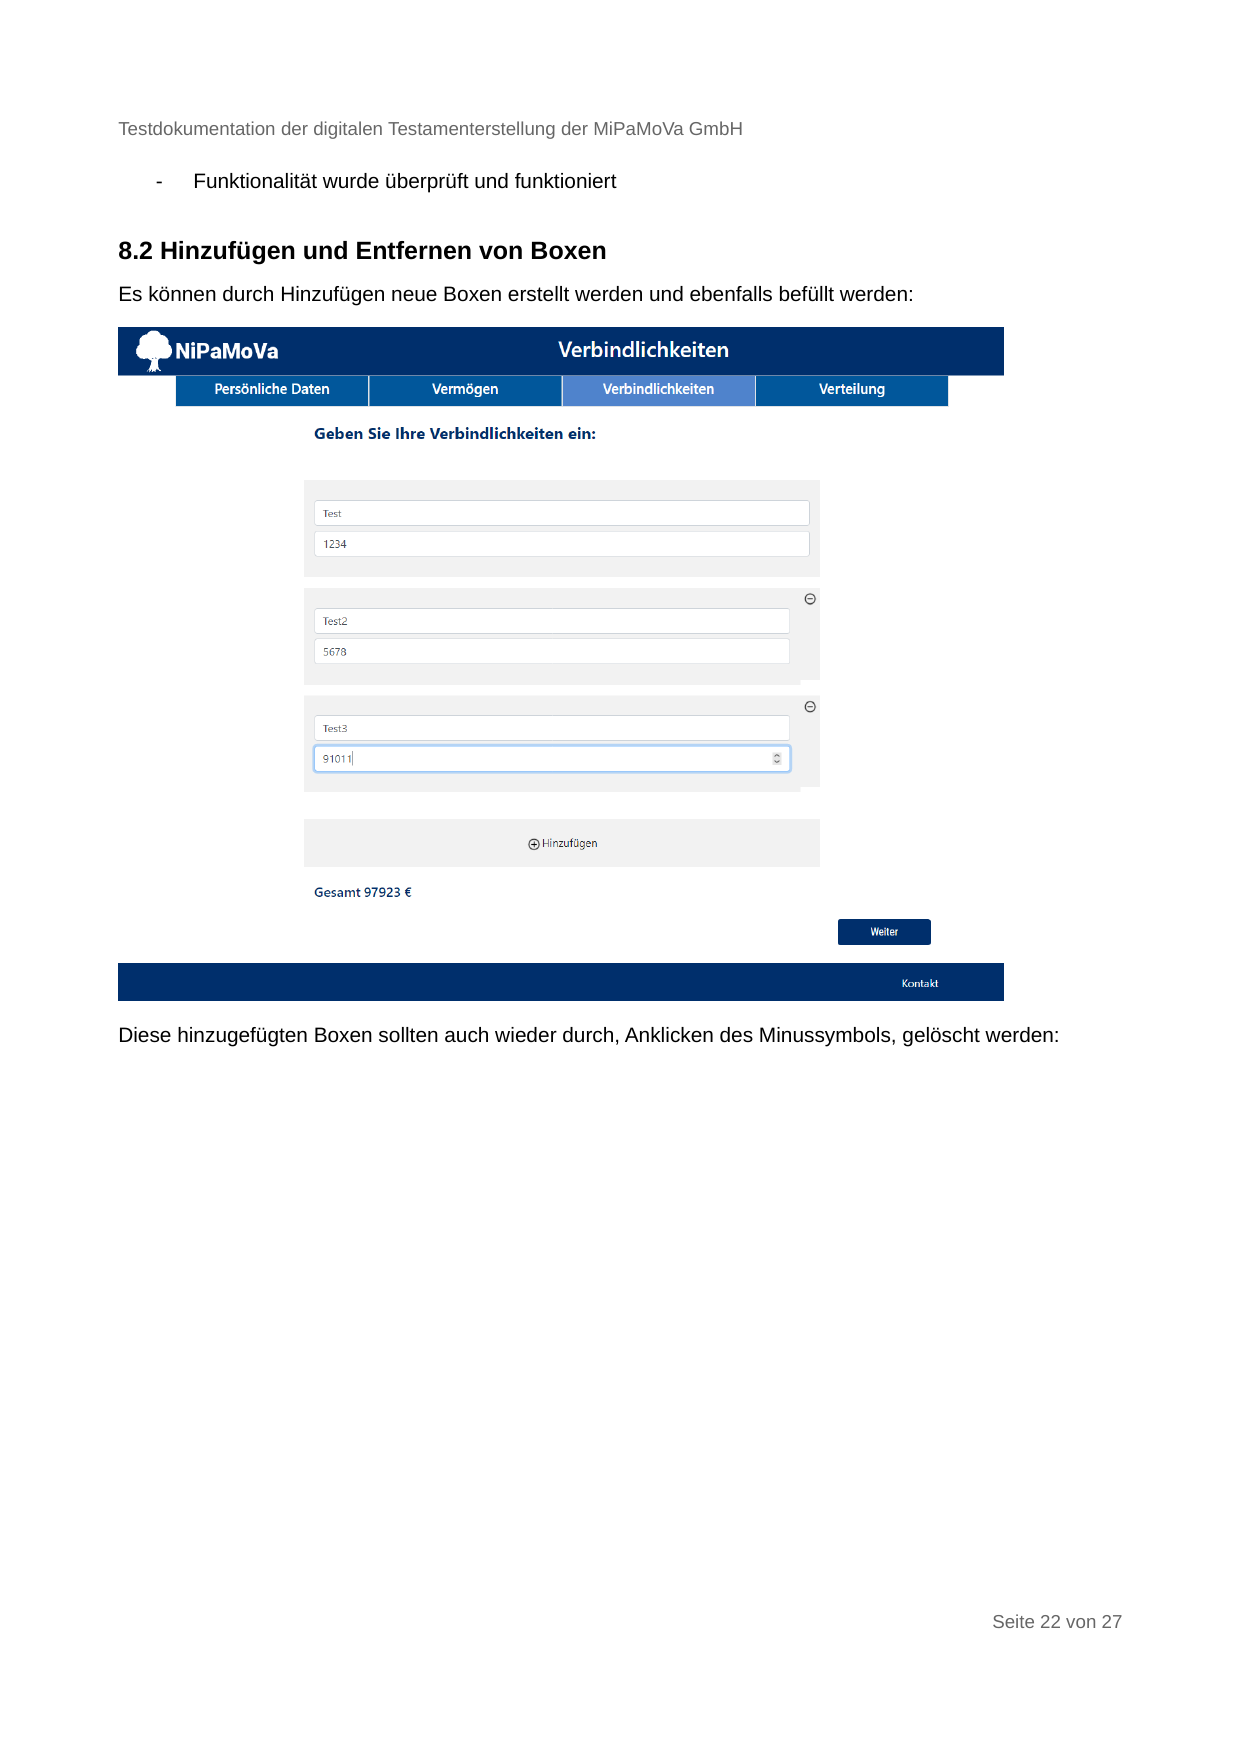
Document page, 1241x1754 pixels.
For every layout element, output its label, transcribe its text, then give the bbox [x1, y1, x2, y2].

picture [118, 327, 1004, 1001]
subtitle Hinzufügen und Entfernen von Boxen [118, 236, 1122, 265]
text Diese hinzugefügten Boxen sollten auch wieder durch, Anklicken des Minussymbols, gelöscht werden: [118, 1023, 1122, 1047]
text Es können durch Hinzufügen neue Boxen erstellt werden und ebenfalls befüllt werden: [118, 281, 1122, 305]
list Funktionalität wurde überprüft und funktioniert [156, 169, 1122, 193]
